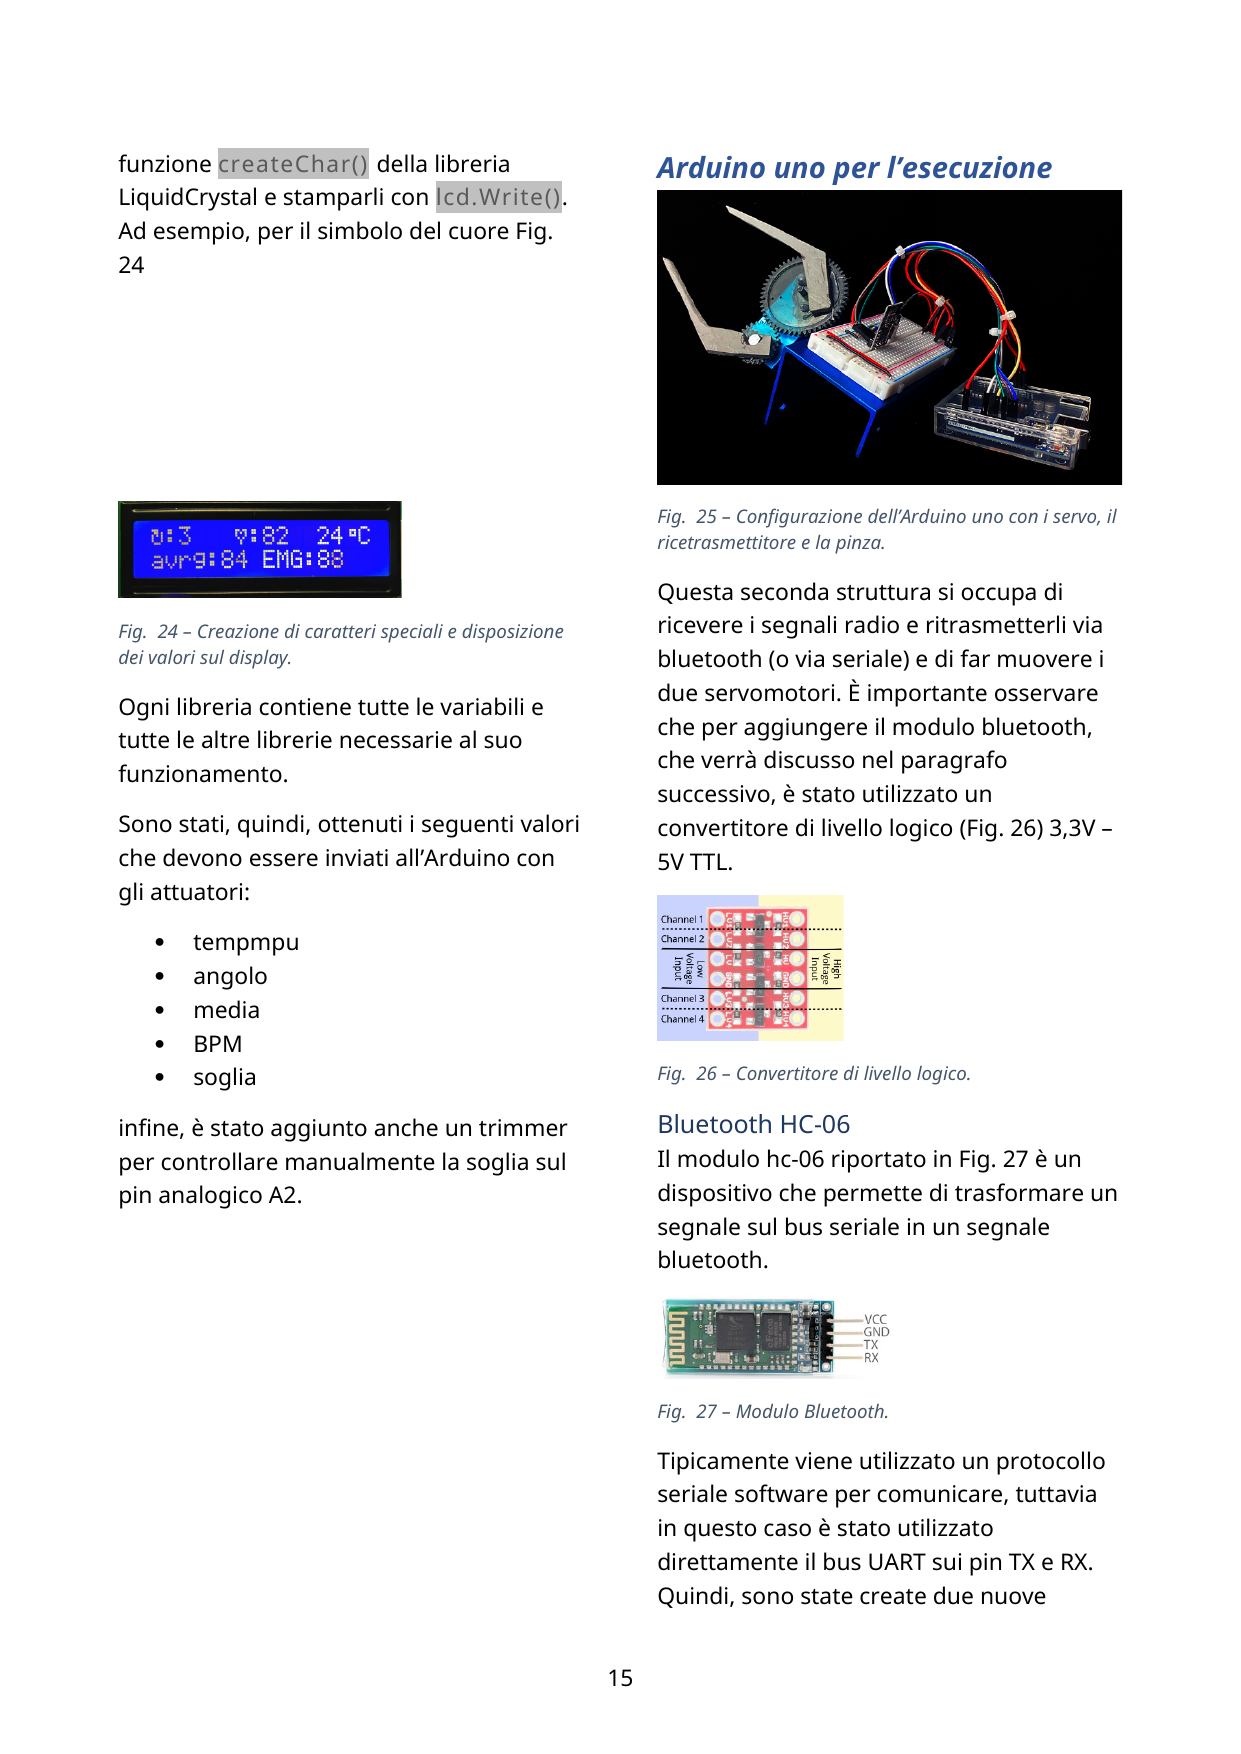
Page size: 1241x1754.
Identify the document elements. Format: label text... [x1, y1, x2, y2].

subtitle Bluetooth HC-06 [657, 1106, 1122, 1140]
text Ogni libreria contiene tutte le variabili e tutte le altre librerie necessarie al suo funzionamento. [118, 691, 583, 789]
text Sono stati, quindi, ottenuti i seguenti valori che devono essere inviati all’Arduino con gli attuatori: [118, 808, 583, 907]
list soglia [156, 1061, 583, 1093]
picture [657, 895, 844, 1041]
picture [657, 1294, 896, 1379]
list tempmpu [156, 926, 583, 958]
text Fig. 24 – Creazione di caratteri speciali e disposizione dei valori sul display. [118, 619, 583, 670]
text Il modulo hc-06 riportato in Fig. 27 è un dispositivo che permette di trasformare un segnale sul bus seriale in un segnale bluetooth. [657, 1143, 1122, 1276]
picture [657, 190, 1123, 485]
list media [156, 994, 583, 1025]
list BPM [156, 1028, 583, 1059]
picture [118, 501, 402, 598]
list angolo [156, 960, 583, 991]
text Fig. 27 – Modulo Bluetooth. [657, 1398, 1122, 1424]
subtitle Arduino uno per l’esecuzione [657, 148, 1122, 187]
text Questa seconda struttura si occupa di ricevere i segnali radio e ritrasmetterli via bluetooth (o via seriale) e di far muovere i due servomotori. È importante osservare che per aggiungere il modulo bluetooth, che verrà discusso nel paragrafo successivo, è stato utilizzato un convertitore di livello logico (Fig. 26) 3,3V – 5V TTL. [657, 575, 1122, 877]
text Fig. 26 – Convertitore di livello logico. [657, 1060, 1122, 1085]
text Fig. 25 – Configurazione dell’Arduino uno con i servo, il ricetrasmettitore e la pinza. [657, 503, 1122, 554]
text infine, è stato aggiunto anche un trimmer per controllare manualmente la soglia sul pin analogico A2. [118, 1112, 583, 1211]
